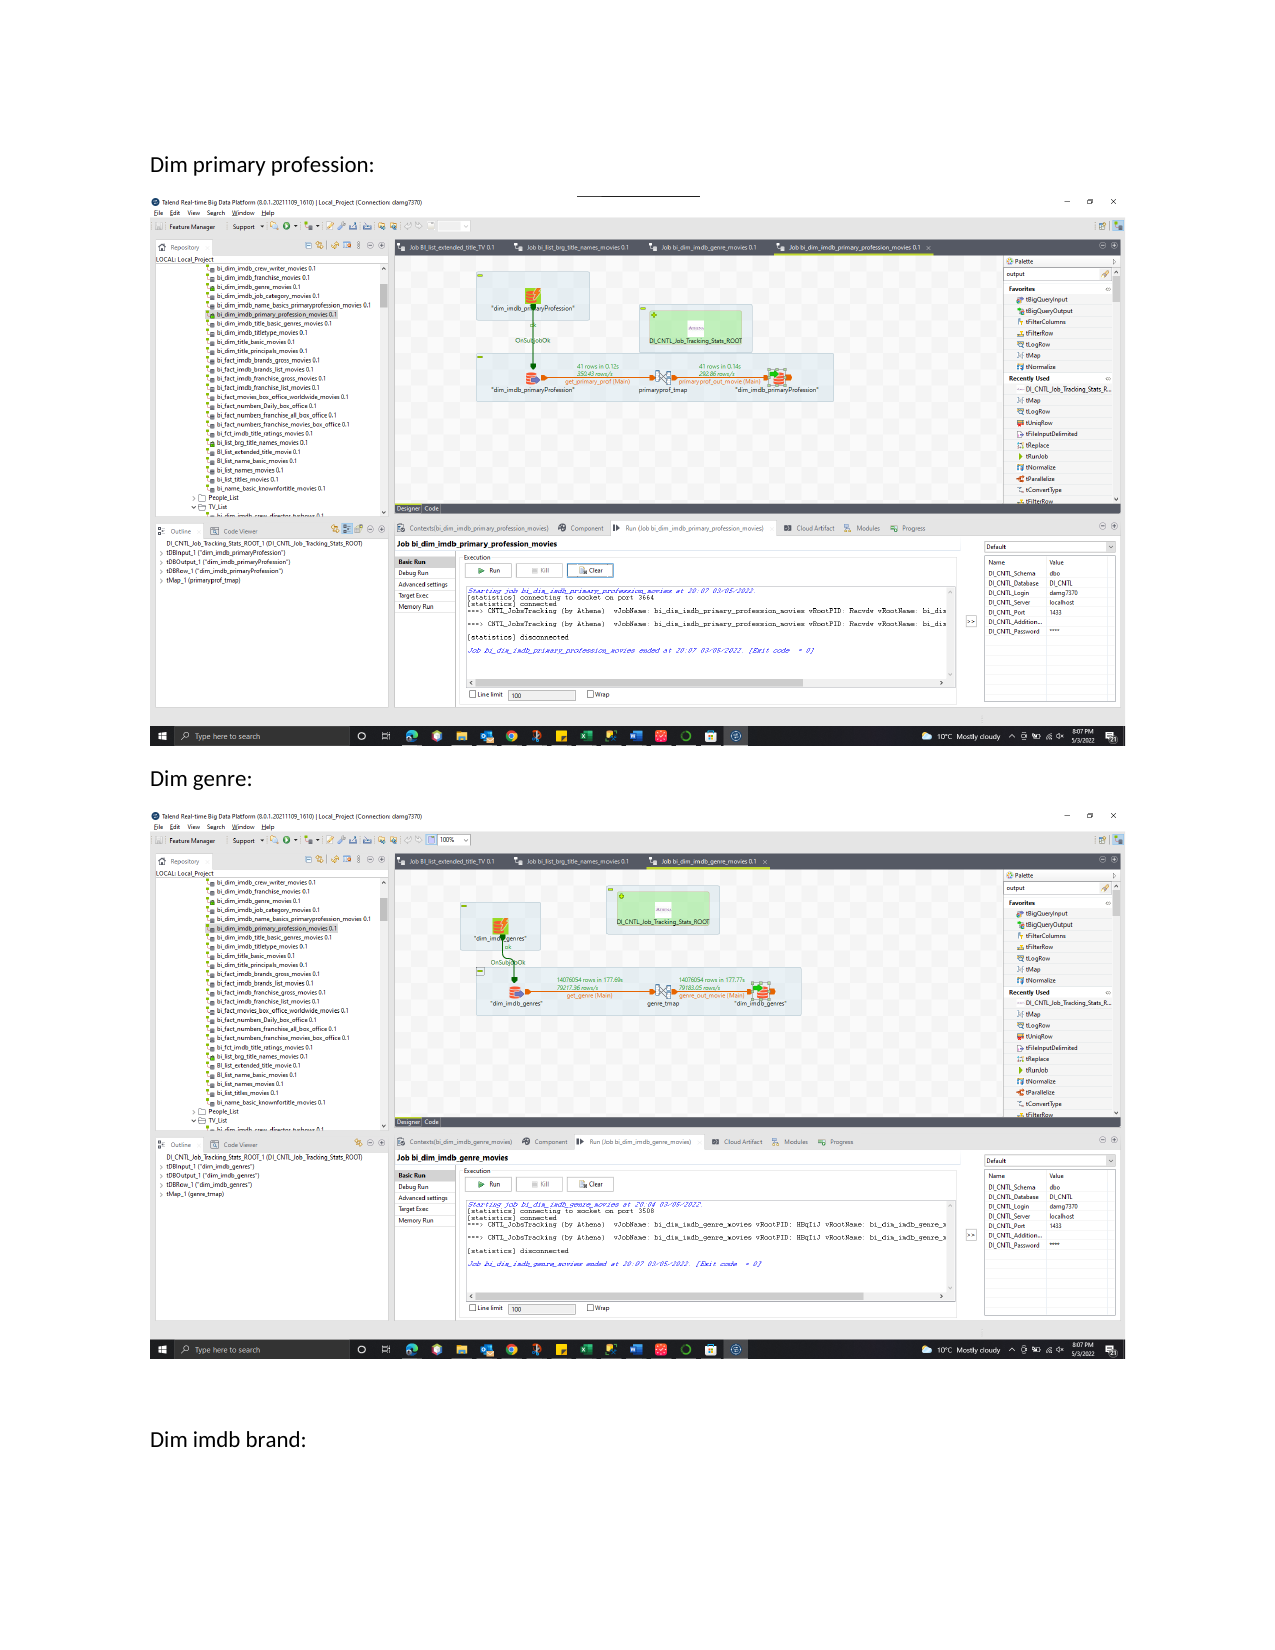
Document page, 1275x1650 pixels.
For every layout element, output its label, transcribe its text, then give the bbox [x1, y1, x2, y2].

picture [150, 196, 1125, 746]
text Dim genre: [150, 764, 1125, 792]
picture [150, 811, 1125, 1359]
text Dim primary profession: [150, 150, 1125, 178]
text Dim imdb brand: [150, 1425, 1125, 1453]
